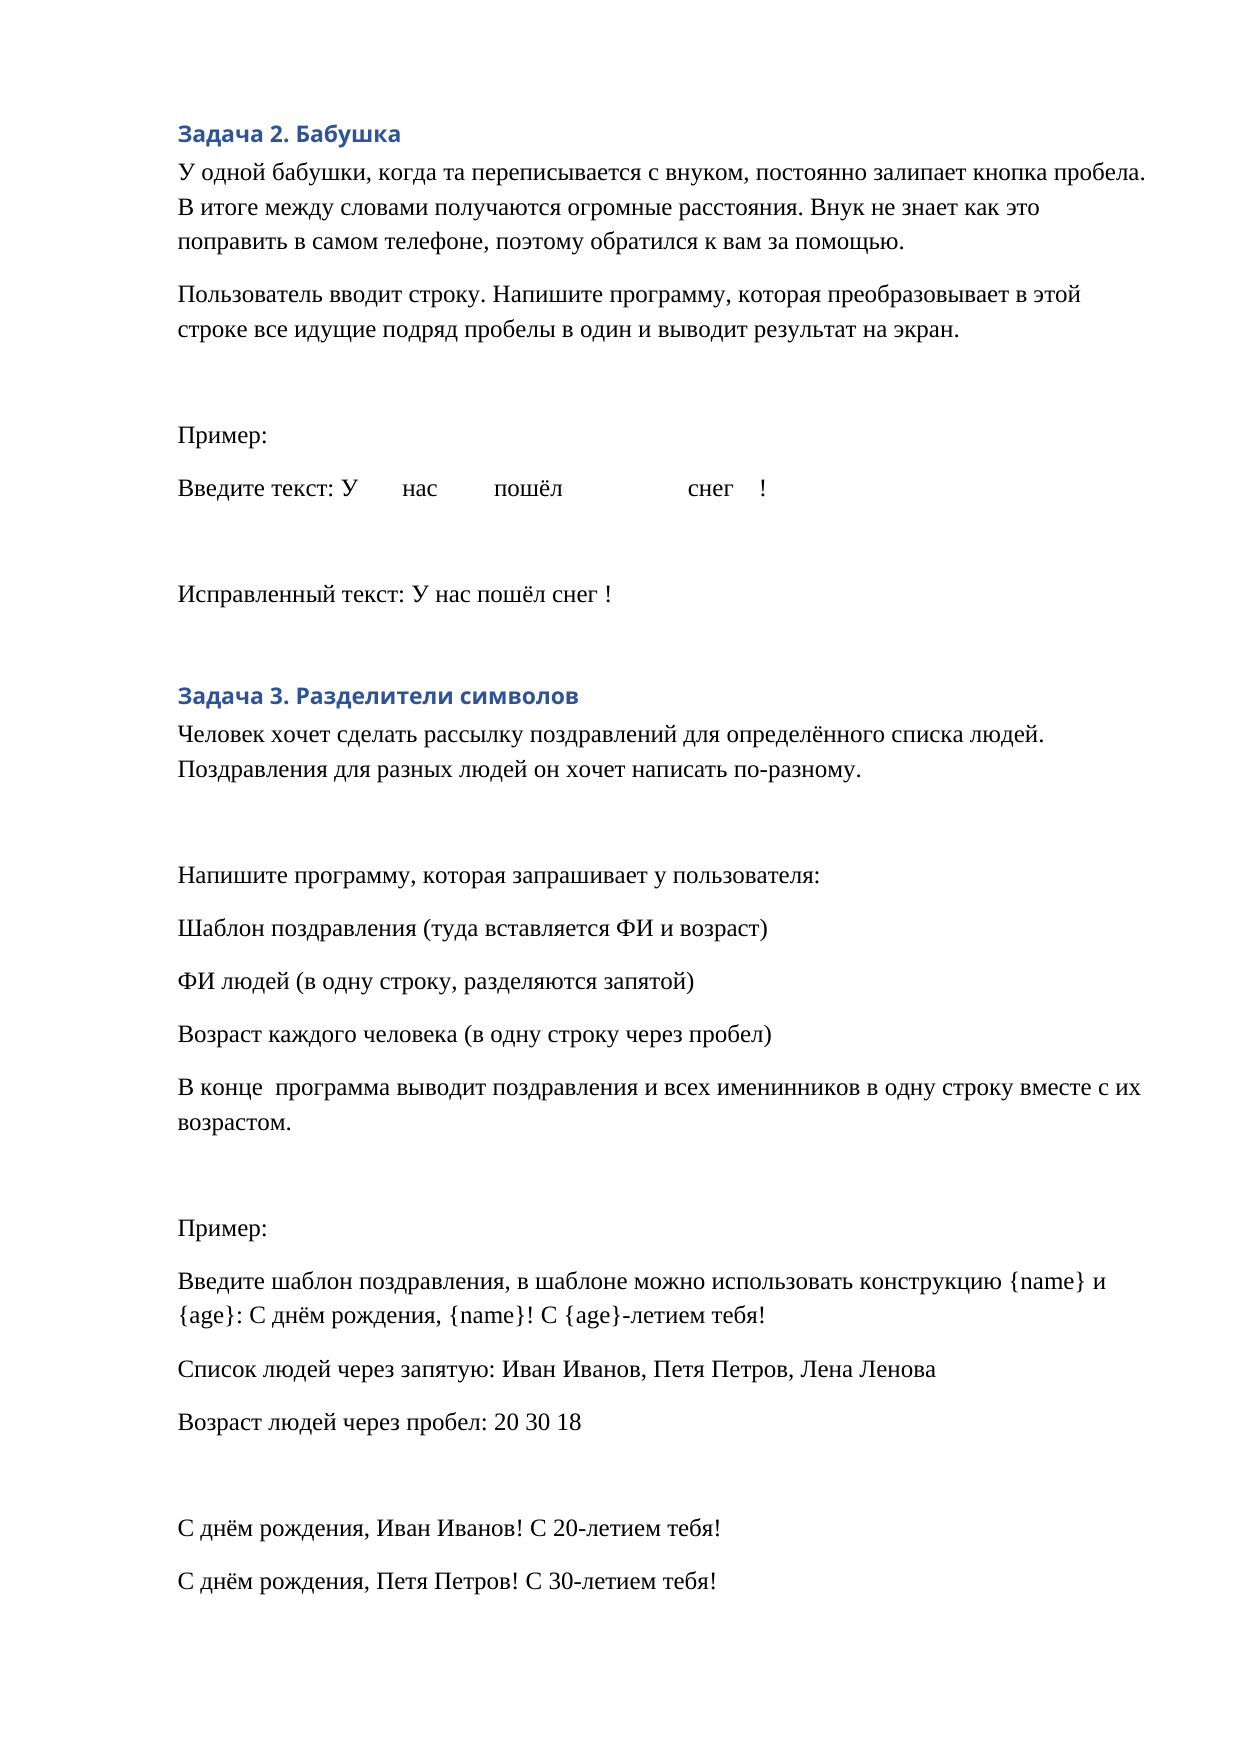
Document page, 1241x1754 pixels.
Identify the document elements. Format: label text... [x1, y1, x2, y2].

text Возраст людей через пробел: 20 30 18 [177, 1401, 1152, 1436]
text Введите шаблон поздравления, в шаблоне можно использовать конструкцию {name} и {age}: С днём рождения, {name}! С {age}-летием тебя! [177, 1261, 1152, 1329]
text В конце программа выводит поздравления и всех именинников в одну строку вместе с их возрастом. [177, 1067, 1152, 1136]
text У одной бабушки, когда та переписывается с внуком, постоянно залипает кнопка пробела. В итоге между словами получаются огромные расстояния. Внук не знает как это поправить в самом телефоне, поэтому обратился к вам за помощью. [177, 152, 1152, 255]
text Список людей через запятую: Иван Иванов, Петя Петров, Лена Ленова [177, 1348, 1152, 1382]
text Введите текст: У нас пошёл снег ! [177, 467, 1152, 502]
text Исправленный текст: У нас пошёл снег ! [177, 574, 1152, 608]
text Пользователь вводит строку. Напишите программу, которая преобразовывает в этой строке все идущие подряд пробелы в один и выводит результат на экран. [177, 274, 1152, 342]
text Напишите программу, которая запрашивает у пользователя: [177, 854, 1152, 889]
subtitle Задача 2. Бабушка [177, 118, 1152, 149]
text Шаблон поздравления (туда вставляется ФИ и возраст) [177, 907, 1152, 942]
subtitle Задача 3. Разделители символов [177, 680, 1152, 711]
text Возраст каждого человека (в одну строку через пробел) [177, 1014, 1152, 1048]
text Пример: [177, 414, 1152, 449]
text С днём рождения, Петя Петров! С 30-летием тебя! [177, 1561, 1152, 1595]
text С днём рождения, Иван Иванов! С 20-летием тебя! [177, 1507, 1152, 1542]
text Пример: [177, 1207, 1152, 1242]
text Человек хочет сделать рассылку поздравлений для определённого списка людей. Поздравления для разных людей он хочет написать по-разному. [177, 714, 1152, 782]
text ФИ людей (в одну строку, разделяются запятой) [177, 961, 1152, 995]
